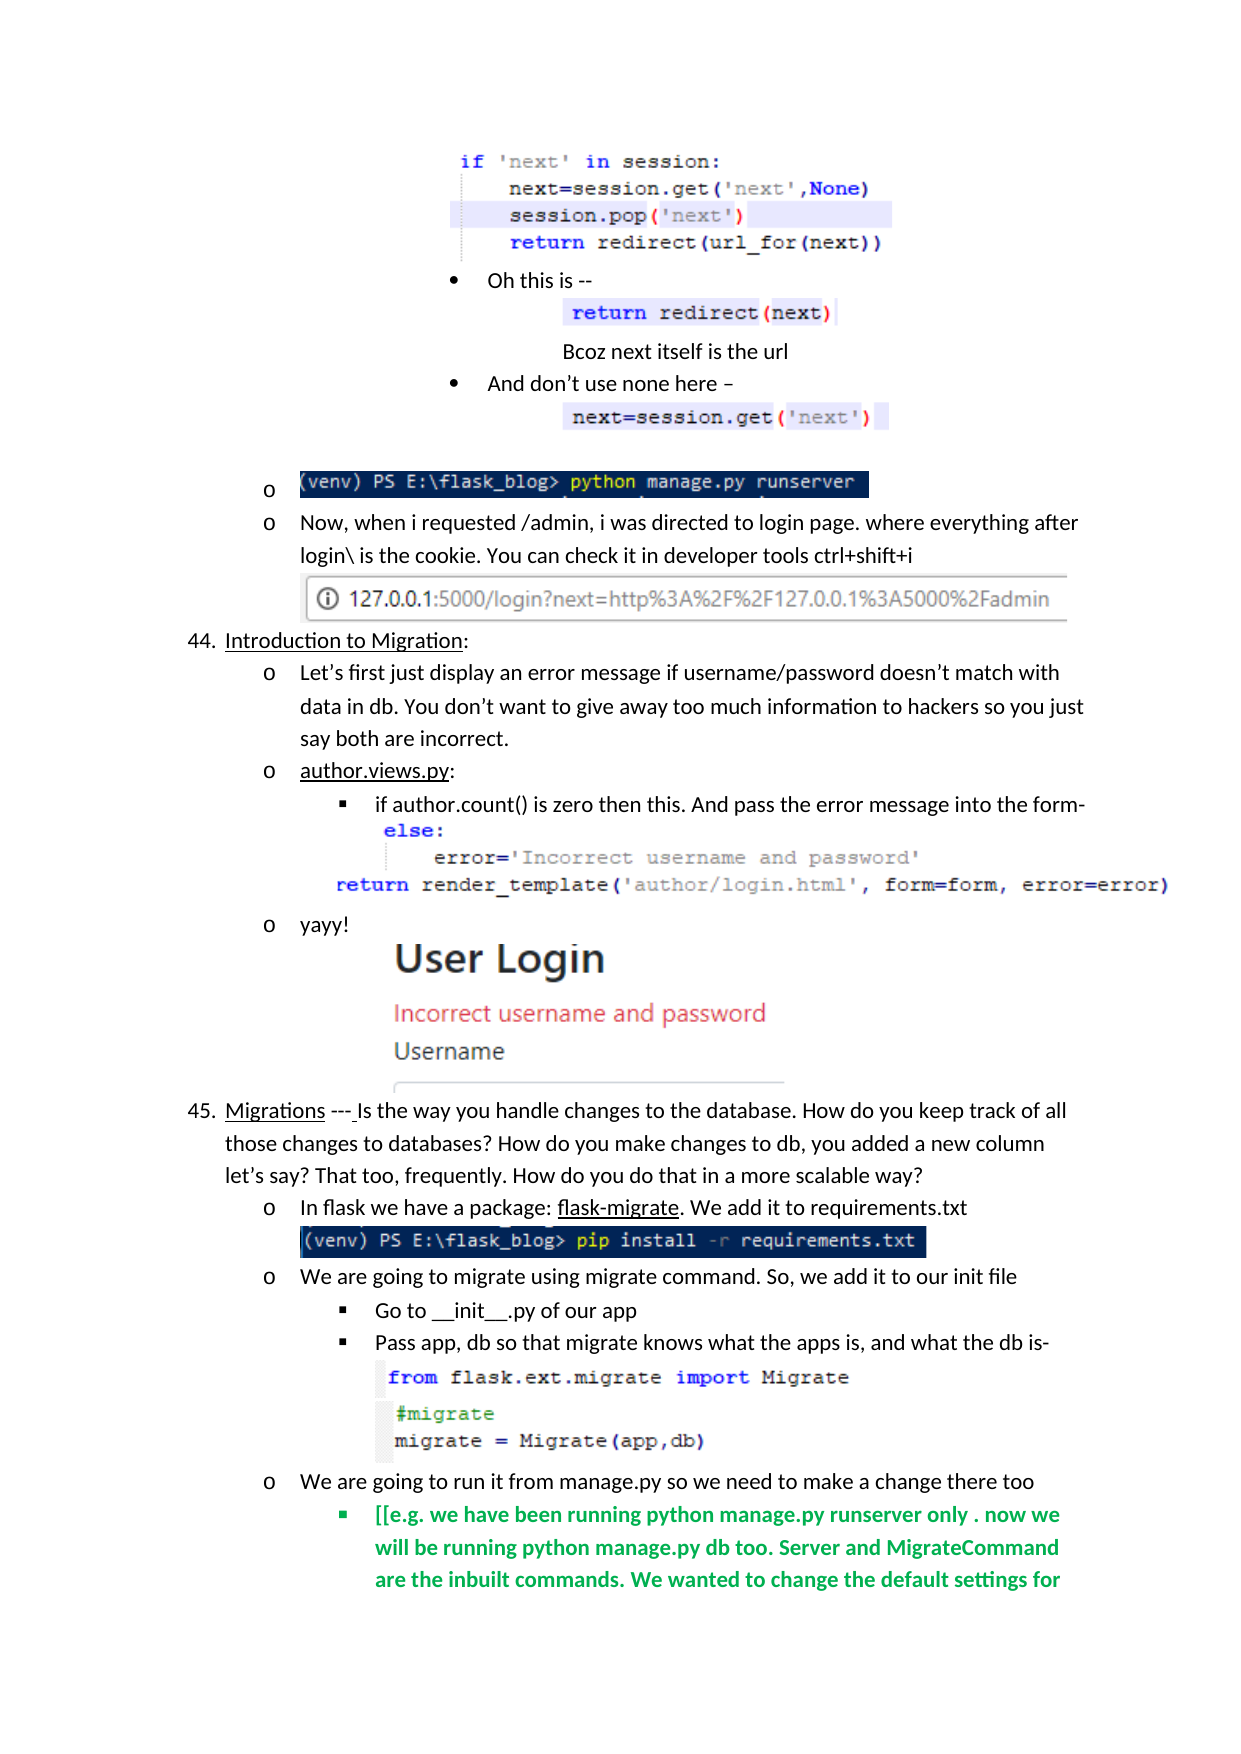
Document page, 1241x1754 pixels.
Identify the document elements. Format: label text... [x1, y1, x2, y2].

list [337, 1500, 1090, 1593]
list Migrations --- Is the way you handle changes to the database. How do you keep track of all those changes to databases? How do you make changes to db, you added a new column let’s say? That too, frequently. How do you do that in a more scalable way? [187, 1097, 1090, 1189]
list We are going to migrate using migrate command. So, we add it to our init file [262, 1262, 1090, 1291]
list Pass app, db so that migrate knows what the apps is, and what the db is- [337, 1328, 1090, 1356]
list if author.count() is zero then this. And pass the error message into the form- [337, 790, 1090, 818]
list Let’s first just display an error message if username/password doesn’t match with data in db. You don’t want to give away too much information to hackers so you just say both are incorrect. [262, 658, 1090, 752]
picture [562, 401, 889, 435]
list author.views.py: [262, 756, 1090, 785]
list Bcoz next itself is the url [562, 337, 1090, 365]
picture [337, 822, 1177, 907]
picture [375, 944, 785, 1093]
list In flask we have a package: flask-migrate. We add it to requirements.txt [262, 1193, 1090, 1222]
picture [300, 573, 1068, 623]
list Introduction to Migration: [187, 626, 1090, 654]
picture [562, 298, 838, 334]
picture [300, 1226, 927, 1258]
list Now, when i requested /admin, i was directed to login page. where everything after login\ is the cookie. You can check it in developer tools ctrl+shift+i [262, 508, 1090, 569]
list And don’t use none here – [450, 369, 1090, 398]
list We are going to run it from manage.py so we need to make a change there too [262, 1467, 1090, 1496]
list yayy! [262, 911, 1090, 940]
picture [375, 1360, 861, 1398]
picture [375, 1401, 716, 1463]
picture [450, 150, 893, 263]
list Go to __init__.py of our app [337, 1296, 1090, 1324]
list Oh this is -- [450, 267, 1090, 295]
picture [300, 471, 869, 498]
